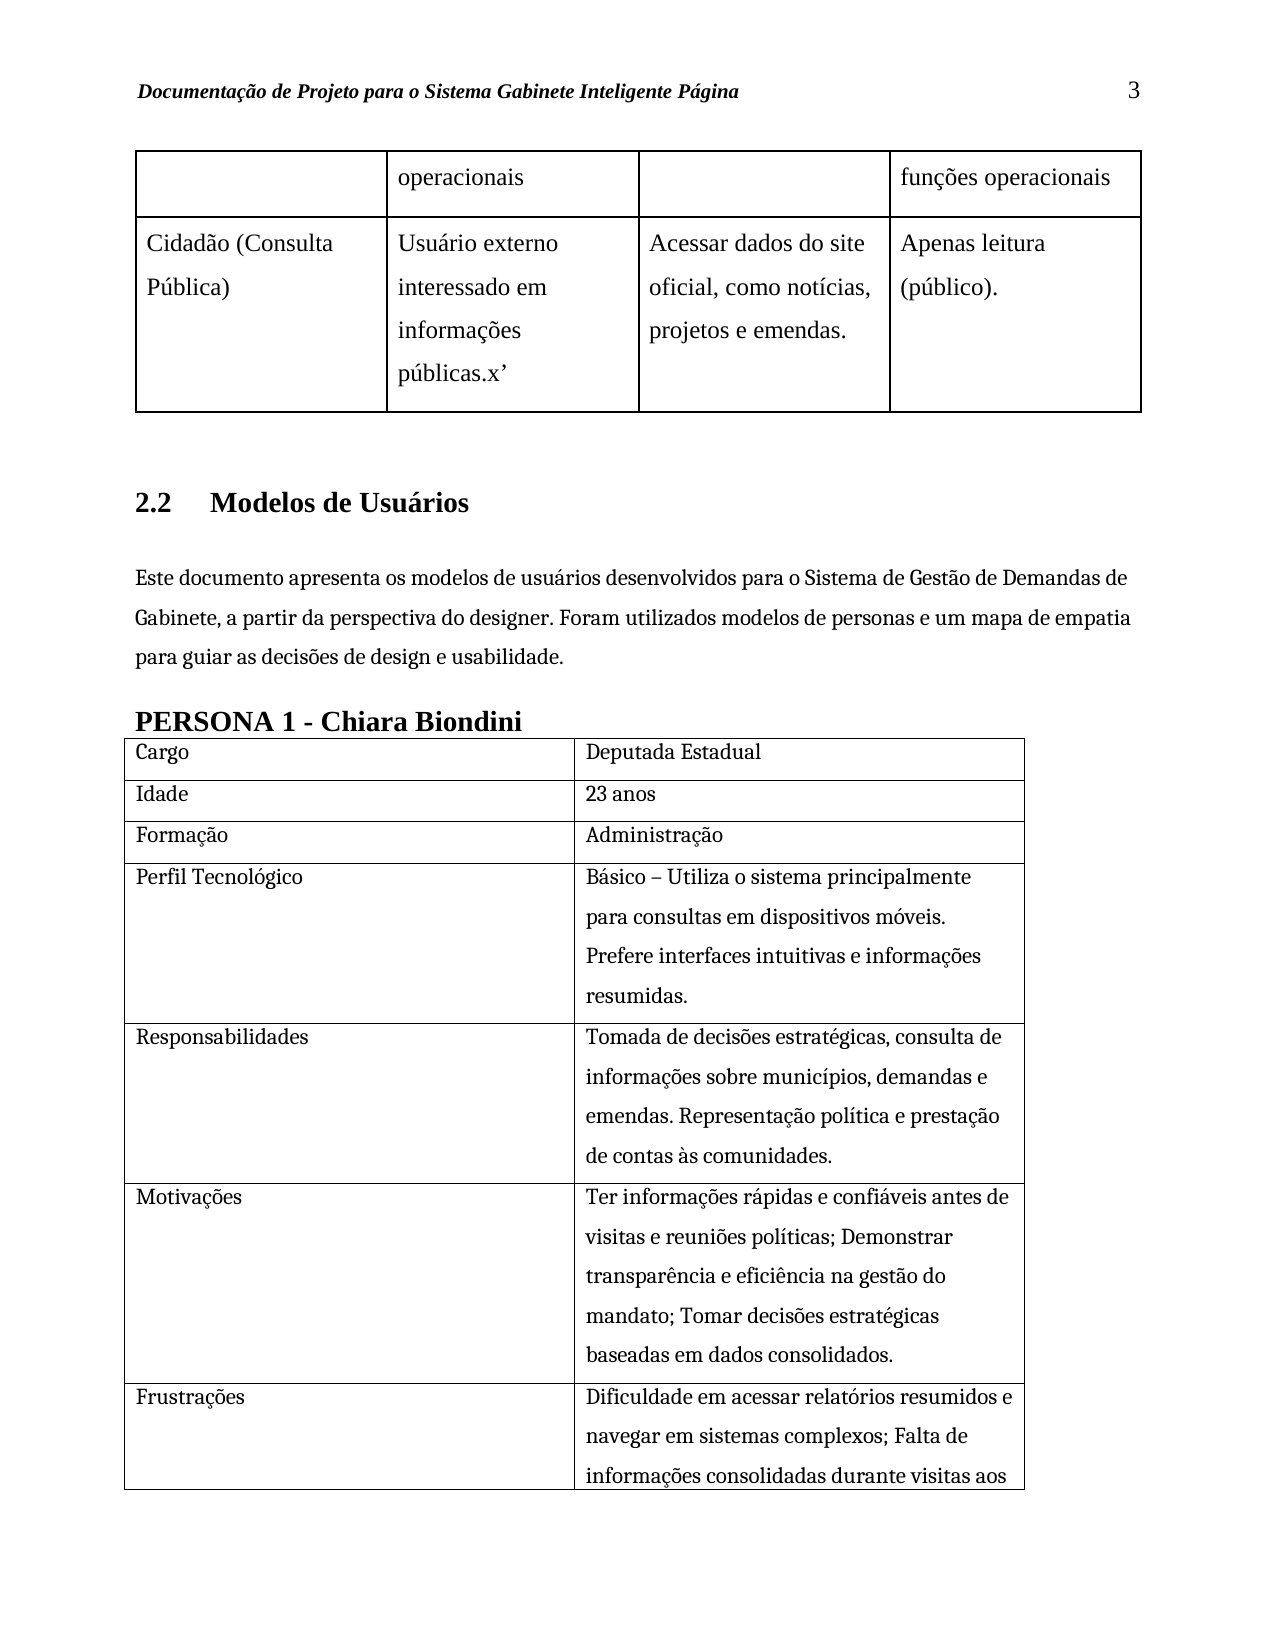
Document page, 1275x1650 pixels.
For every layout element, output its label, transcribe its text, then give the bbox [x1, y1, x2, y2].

table_header Deputada Estadual [575, 739, 1024, 779]
table_cell Tomada de decisões estratégicas, consulta de informações sobre municípios, demandas e emendas. Representação política e prestação de contas às comunidades. [575, 1024, 1024, 1183]
table_cell Formação [125, 822, 574, 863]
table_cell Responsabilidades [125, 1024, 574, 1183]
table_cell Ter informações rápidas e confiáveis antes de visitas e reuniões políticas; Demonstrar transparência e eficiência na gestão do mandato; Tomar decisões estratégicas baseadas em dados consolidados. [575, 1184, 1024, 1383]
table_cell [575, 1384, 1024, 1489]
table_cell 23 anos [575, 781, 1024, 821]
table_cell Frustrações [125, 1384, 574, 1489]
table_cell Administração [575, 822, 1024, 863]
text Este documento apresenta os modelos de usuários desenvolvidos para o Sistema de Gestão de Demandas de Gabinete, a partir da perspectiva do designer. Foram utilizados modelos de personas e um mapa de empatia para guiar as decisões de design e usabilidade. [135, 565, 1140, 670]
table_cell Básico – Utiliza o sistema principalmente para consultas em dispositivos móveis. Prefere interfaces intuitivas e informações resumidas. [575, 864, 1024, 1023]
table_cell Idade [125, 781, 574, 821]
text PERSONA 1 - Chiara Biondini [135, 704, 1140, 738]
table_header Cargo [125, 739, 574, 779]
table_cell Perfil Tecnológico [125, 864, 574, 1023]
subtitle Modelos de Usuários [135, 486, 1140, 519]
table_cell Motivações [125, 1184, 574, 1383]
